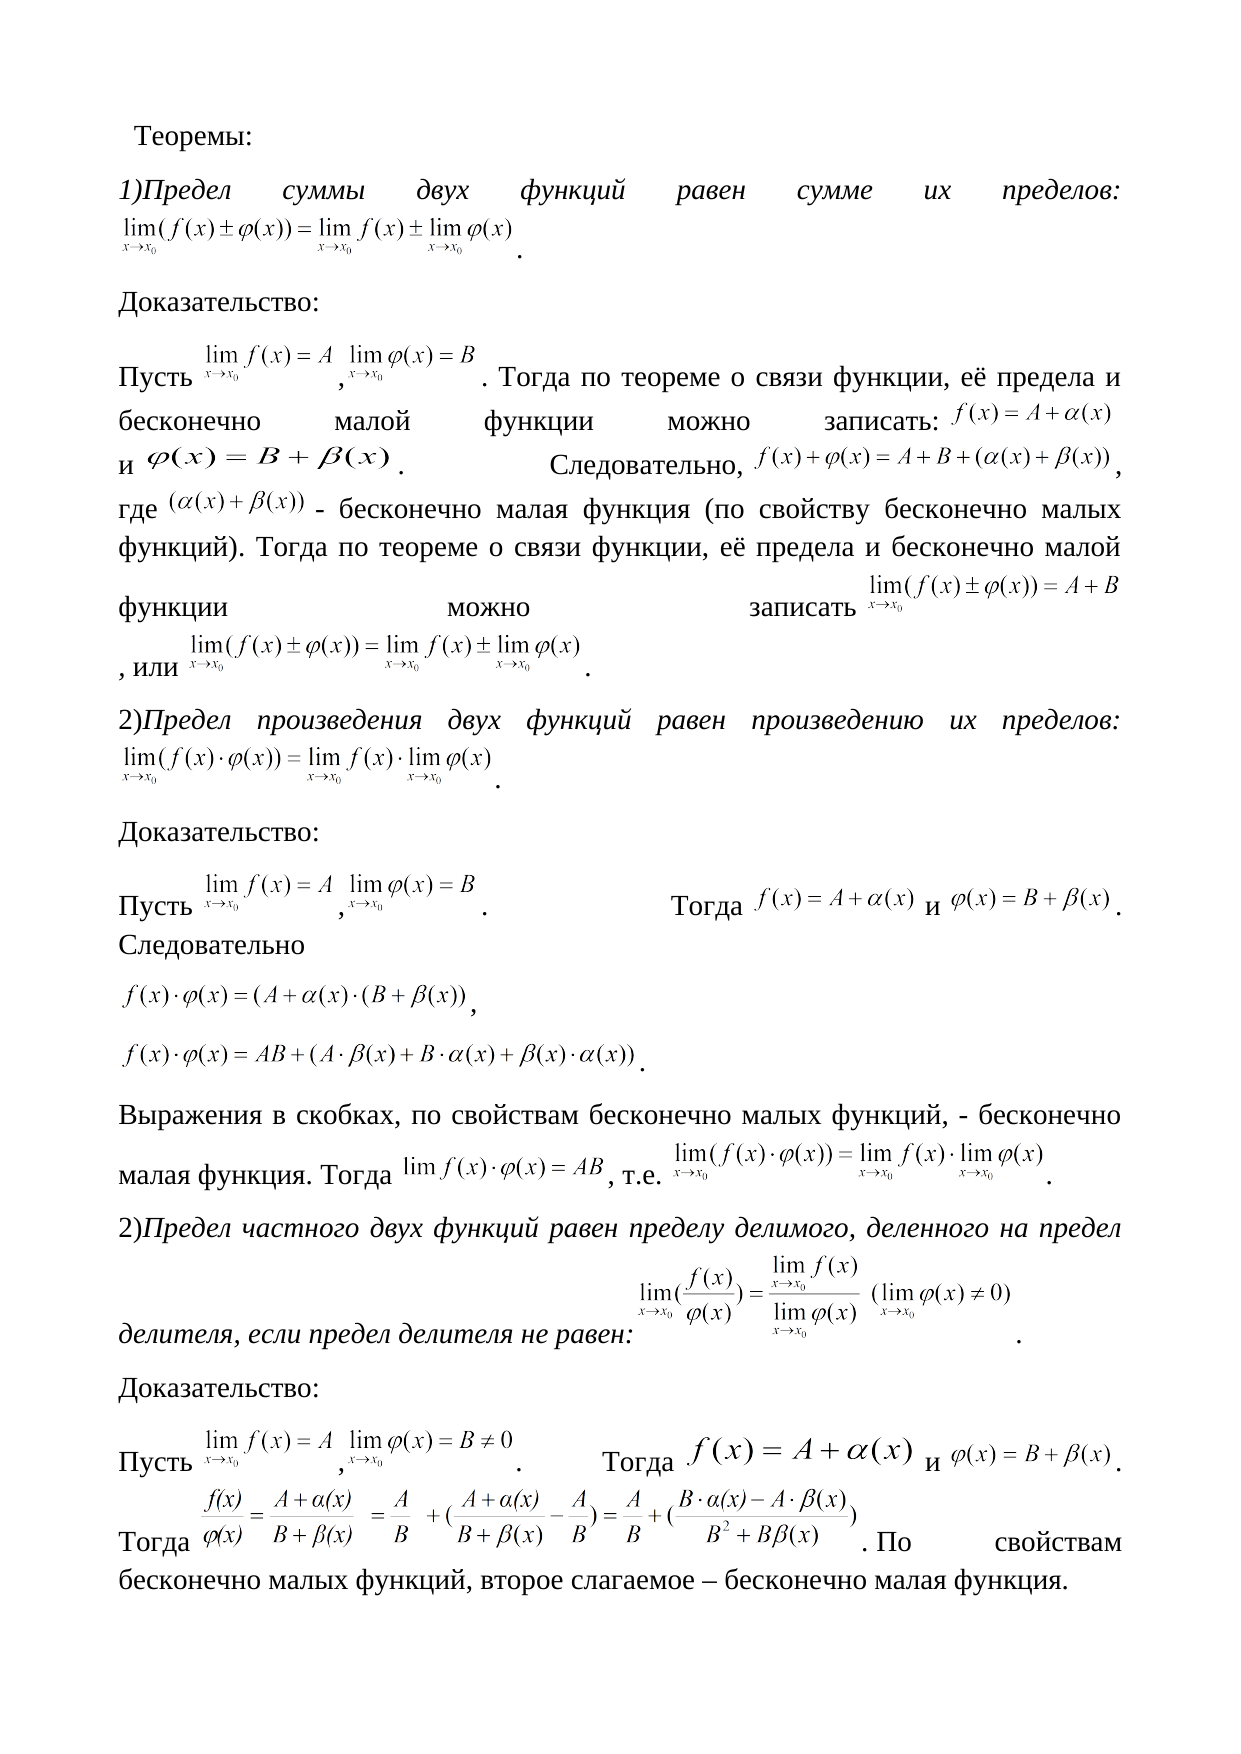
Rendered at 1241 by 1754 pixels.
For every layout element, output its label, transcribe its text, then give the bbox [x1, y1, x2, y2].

text Пусть ,. Тогда по теореме о связи функции, её предела и бесконечно малой функции можно записать: и . Следовательно, , где - бесконечно малая функция (по свойству бесконечно малых функций). Тогда по теореме о связи функции, её предела и бесконечно малой функции можно записать , или . [118, 337, 1122, 682]
picture [165, 485, 308, 519]
picture [197, 1482, 862, 1552]
text 1)Предел суммы двух функций равен сумме их пределов:. [118, 172, 1122, 265]
picture [118, 980, 470, 1013]
picture [681, 1430, 918, 1472]
picture [344, 867, 481, 916]
picture [118, 210, 517, 259]
picture [185, 627, 585, 676]
text 2)Предел произведения двух функций равен произведению их пределов:. [118, 702, 1122, 794]
picture [200, 337, 338, 386]
picture [947, 882, 1115, 916]
picture [750, 441, 1115, 474]
picture [118, 1038, 639, 1072]
picture [200, 867, 338, 916]
picture [118, 739, 495, 789]
text Доказательство: [118, 284, 1122, 318]
picture [864, 567, 1123, 617]
picture [947, 1438, 1115, 1472]
picture [141, 441, 398, 474]
text Теоремы: [134, 118, 1106, 152]
text Доказательство: [118, 1370, 1122, 1403]
picture [344, 1422, 516, 1472]
picture [947, 397, 1115, 430]
picture [669, 1135, 1047, 1185]
picture [344, 337, 481, 386]
text Доказательство: [118, 814, 1122, 847]
picture [750, 882, 918, 916]
picture [200, 1422, 338, 1472]
picture [634, 1248, 1016, 1344]
picture [399, 1151, 608, 1185]
